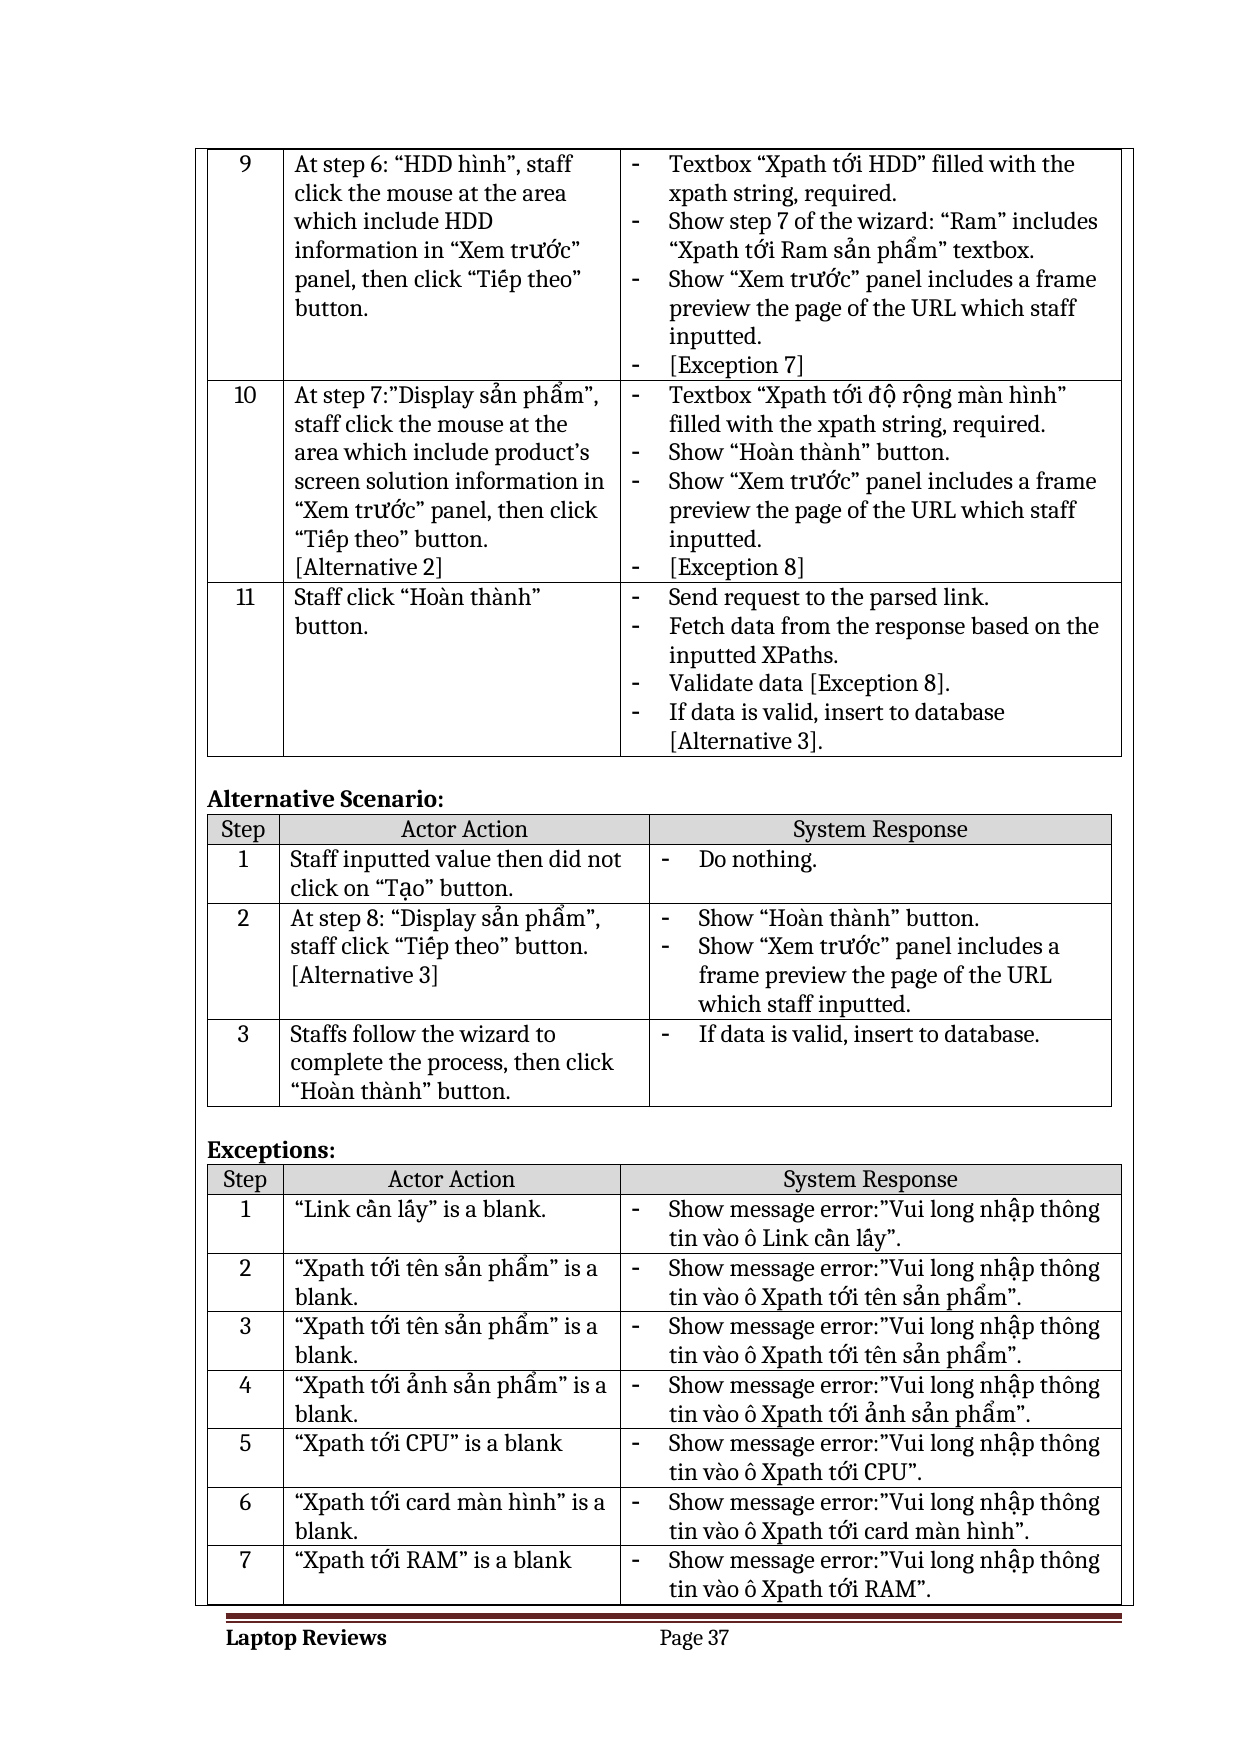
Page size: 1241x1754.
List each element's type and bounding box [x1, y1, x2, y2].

table_cell [196, 149, 1133, 1605]
